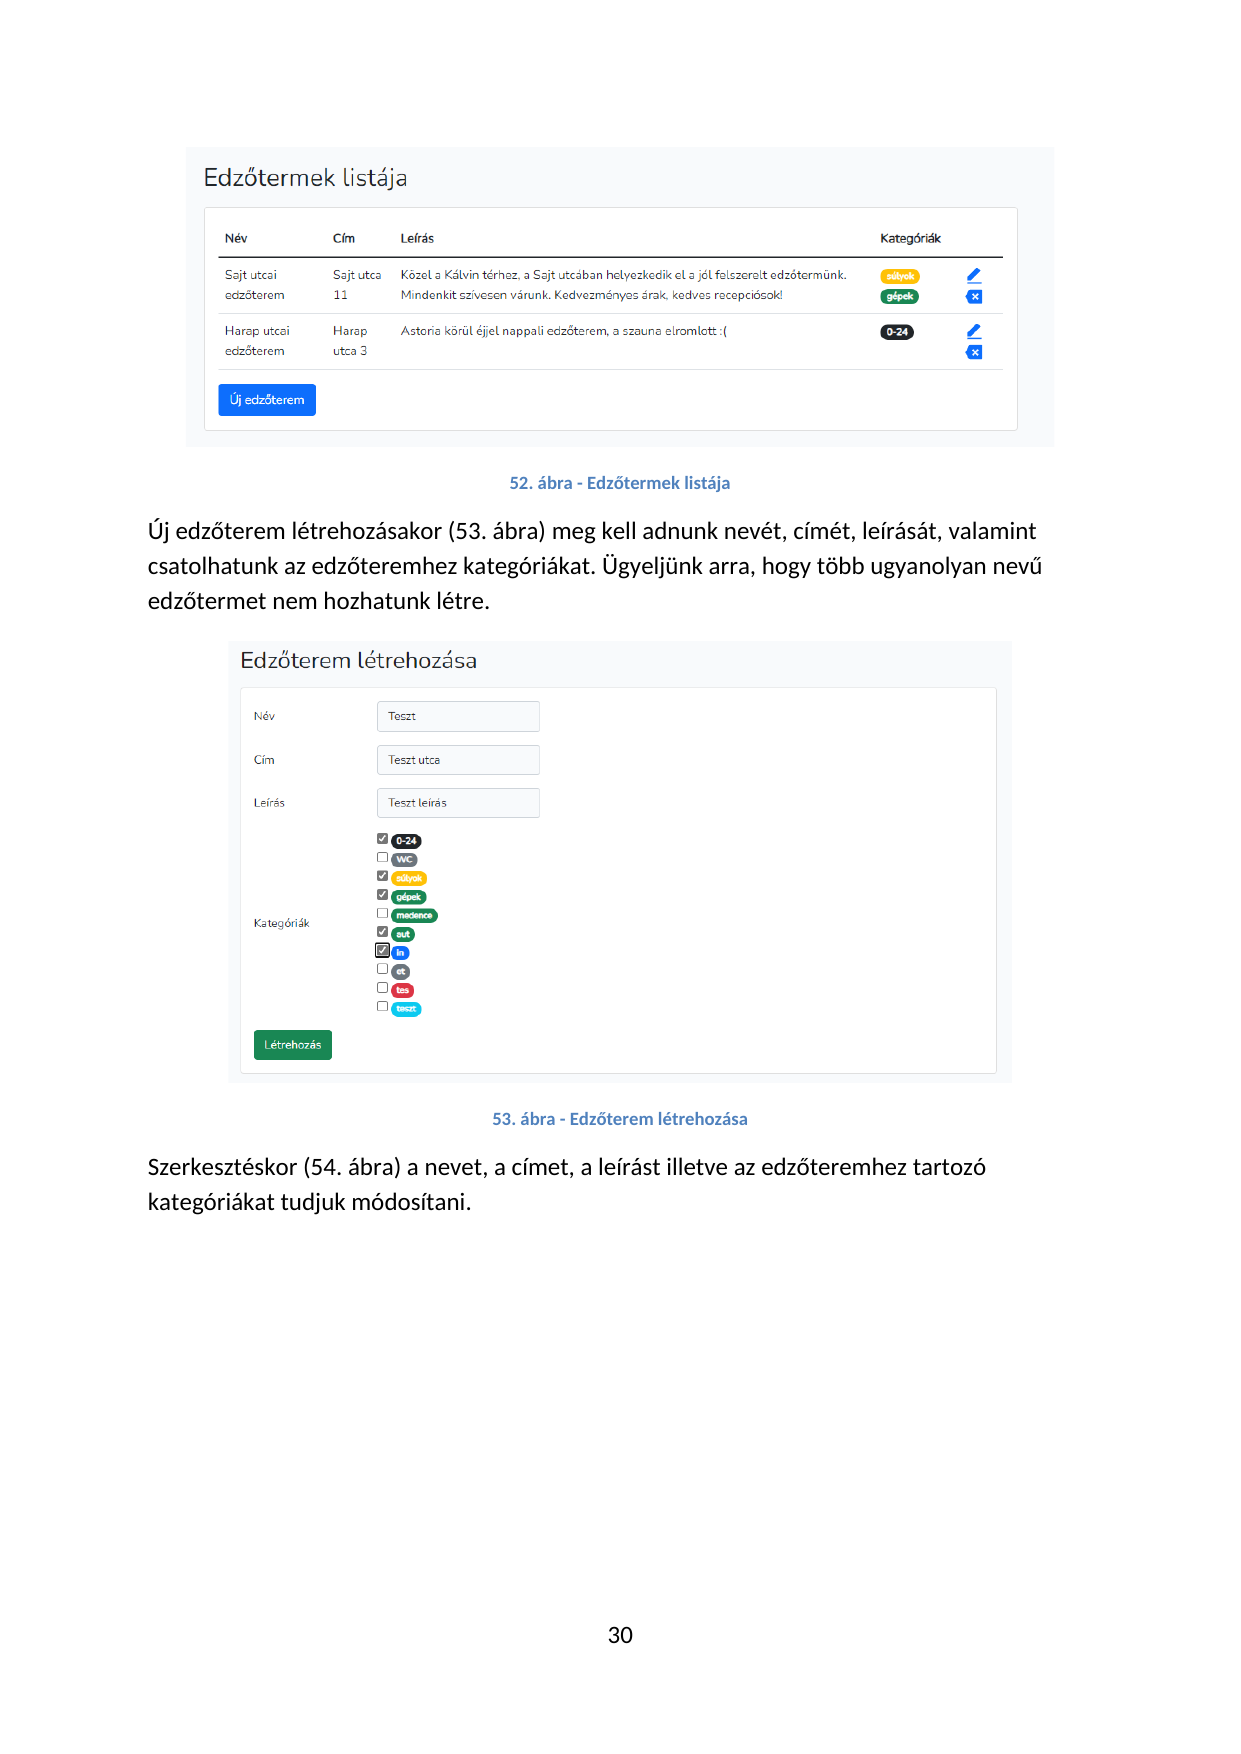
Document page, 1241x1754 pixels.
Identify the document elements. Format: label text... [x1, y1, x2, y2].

text Új edzőterem létrehozásakor (53. ábra) meg kell adnunk nevét, címét, leírását, valamint csatolhatunk az edzőteremhez kategóriákat. Ügyeljünk arra, hogy több ugyanolyan nevű edzőtermet nem hozhatunk létre. [148, 515, 1093, 616]
text 52. ábra - Edzőtermek listája [148, 472, 1093, 494]
picture [228, 641, 1012, 1083]
text 53. ábra - Edzőterem létrehozása [148, 1107, 1093, 1130]
picture [185, 147, 1055, 447]
text Szerkesztéskor (54. ábra) a nevet, a címet, a leírást illetve az edzőteremhez tartozó kategóriákat tudjuk módosítani. [148, 1151, 1093, 1217]
